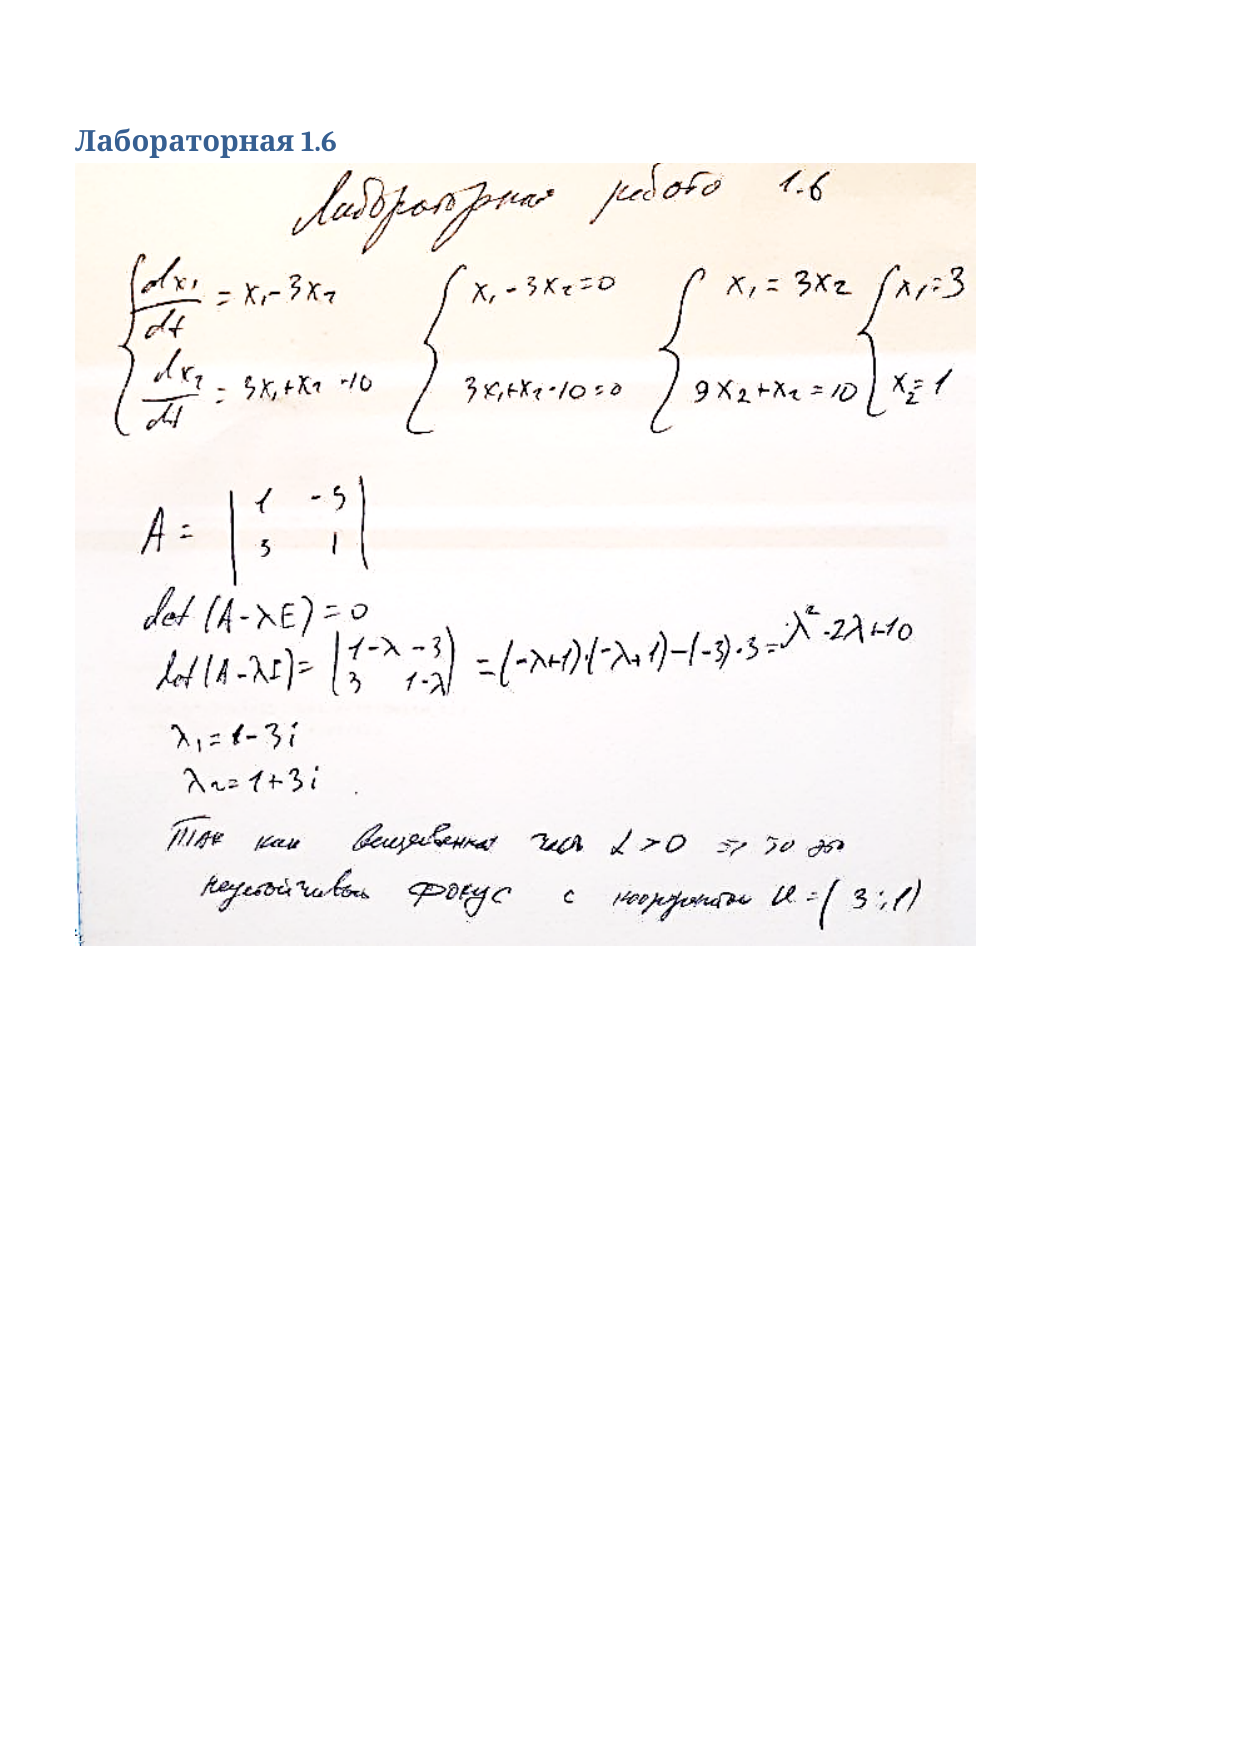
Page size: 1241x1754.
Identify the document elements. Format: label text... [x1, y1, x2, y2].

picture [75, 163, 976, 946]
subtitle Лабораторная 1.6 [75, 125, 1165, 158]
